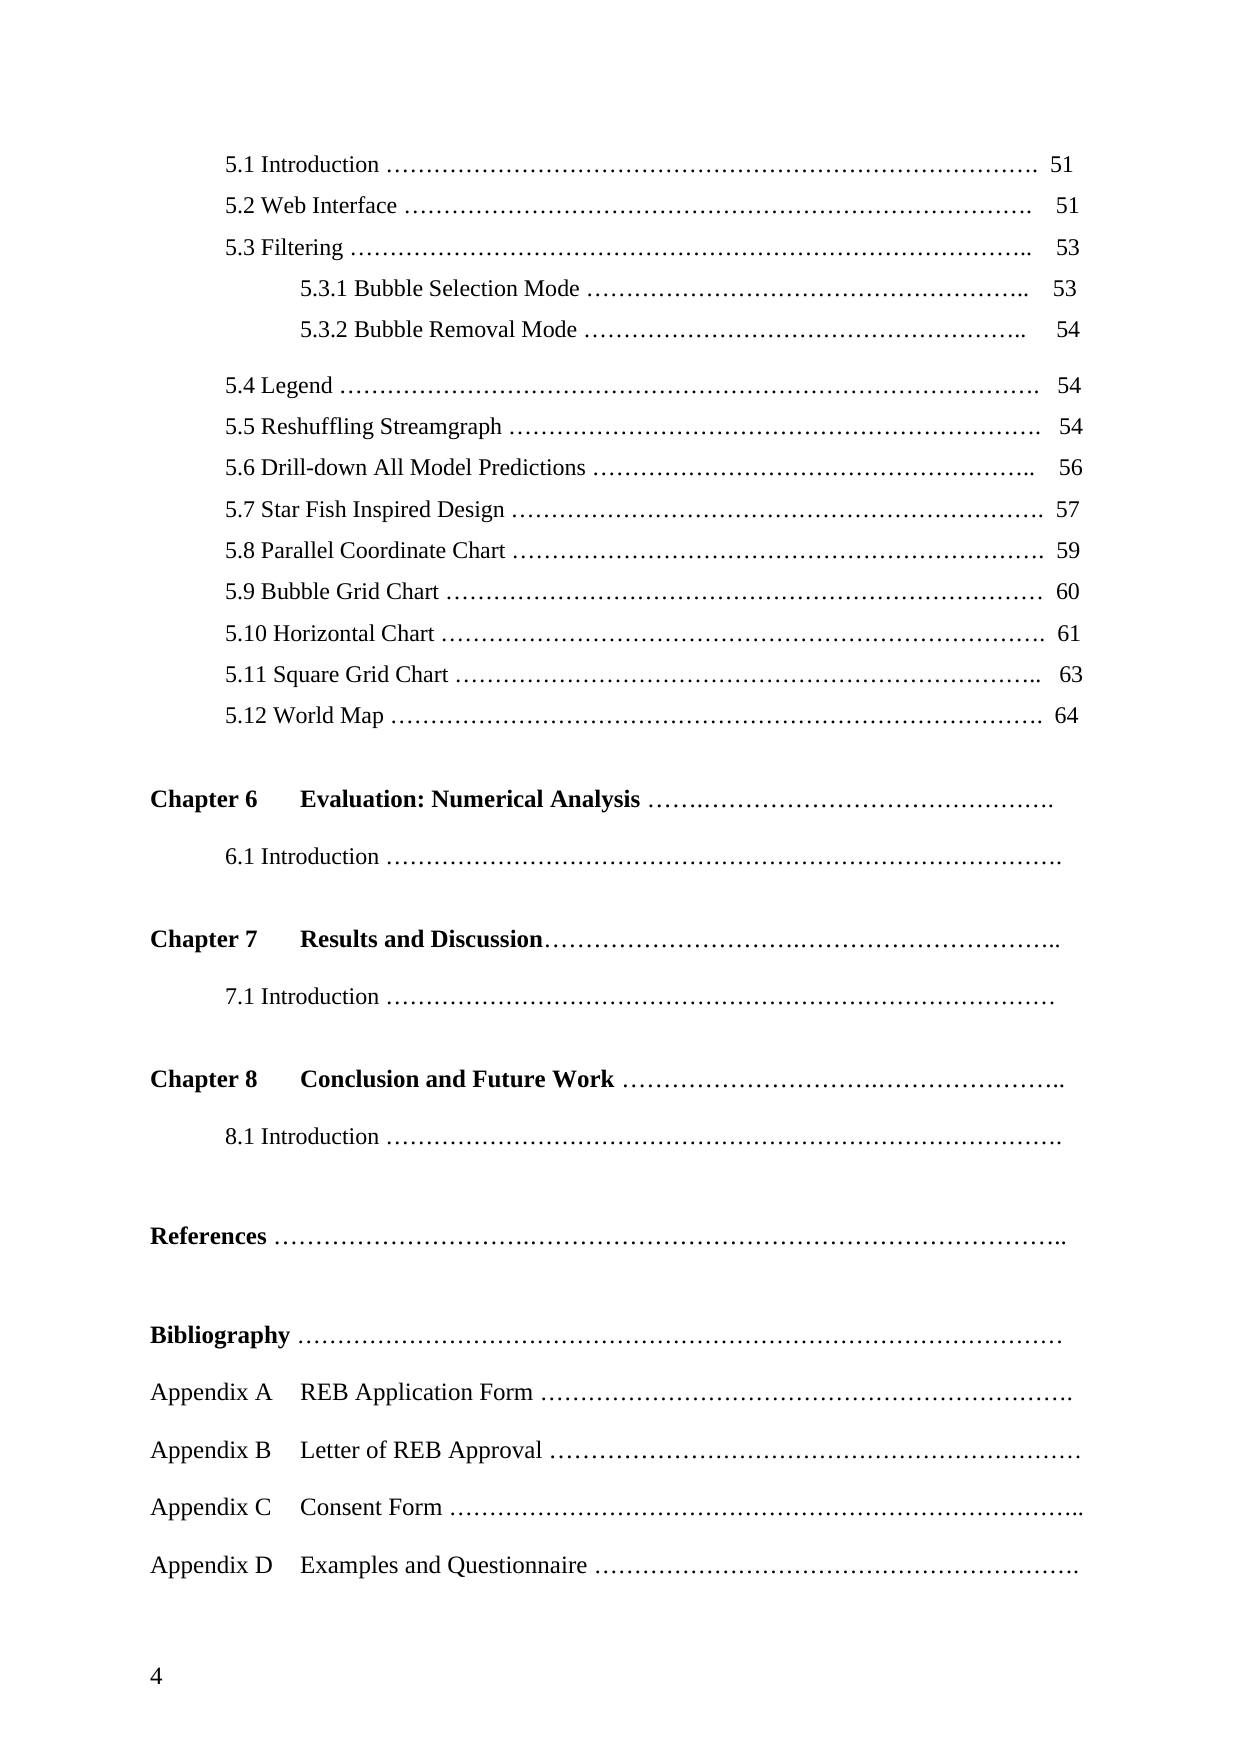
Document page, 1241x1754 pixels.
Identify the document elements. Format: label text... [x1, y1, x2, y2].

text 5.1 Introduction ………………………………………………………………………. 51 [225, 150, 1090, 178]
text 5.10 Horizontal Chart …………………………………………………………………. 61 [150, 619, 1090, 646]
text 5.3.2 Bubble Removal Mode ……………………………………………….. 54 [225, 315, 1090, 343]
text Chapter 7 Results and Discussion………………………….………………………….. [150, 924, 1090, 953]
text 8.1 Introduction …………………………………………………………………………. [225, 1122, 1090, 1150]
text 6.1 Introduction …………………………………………………………………………. [225, 842, 1090, 869]
text 5.9 Bubble Grid Chart ………………………………………………………………… 60 [150, 577, 1090, 605]
text 5.3 Filtering ………………………………………………………………………….. 53 [225, 233, 1090, 260]
text 7.1 Introduction ………………………………………………………………………… [225, 982, 1090, 1009]
text 5.11 Square Grid Chart ……………………………………………………………….. 63 [150, 660, 1090, 688]
text References ………………………….……………………………………………………….. [150, 1221, 1090, 1250]
text 5.7 Star Fish Inspired Design …………………………………………………………. 57 [150, 495, 1090, 522]
text 5.3.1 Bubble Selection Mode ……………………………………………….. 53 [225, 274, 1090, 302]
text Chapter 6 Evaluation: Numerical Analysis …….……………………………………. [150, 784, 1090, 813]
text 5.8 Parallel Coordinate Chart …………………………………………………………. 59 [150, 536, 1090, 564]
text 5.6 Drill-down All Model Predictions ……………………………………………….. 56 [150, 453, 1090, 481]
text 5.4 Legend ……………………………………………………………………………. 54 [150, 371, 1090, 398]
text Appendix D Examples and Questionnaire ……………………………………………………. [150, 1550, 1090, 1578]
text Appendix C Consent Form …………………………………………………………………….. [150, 1492, 1090, 1521]
text 5.2 Web Interface ……………………………………………………………………. 51 [225, 191, 1090, 219]
text 5.12 World Map ………………………………………………………………………. 64 [150, 701, 1090, 729]
text Chapter 8 Conclusion and Future Work ………………………….………………….. [150, 1064, 1090, 1093]
text Appendix B Letter of REB Approval ………………………………………………………… [150, 1435, 1090, 1463]
text Bibliography …………………………………………………………………………………… Appendix A REB Application Form …………………………………………………………. [150, 1320, 1090, 1406]
text 5.5 Reshuffling Streamgraph …………………………………………………………. 54 [150, 412, 1090, 439]
